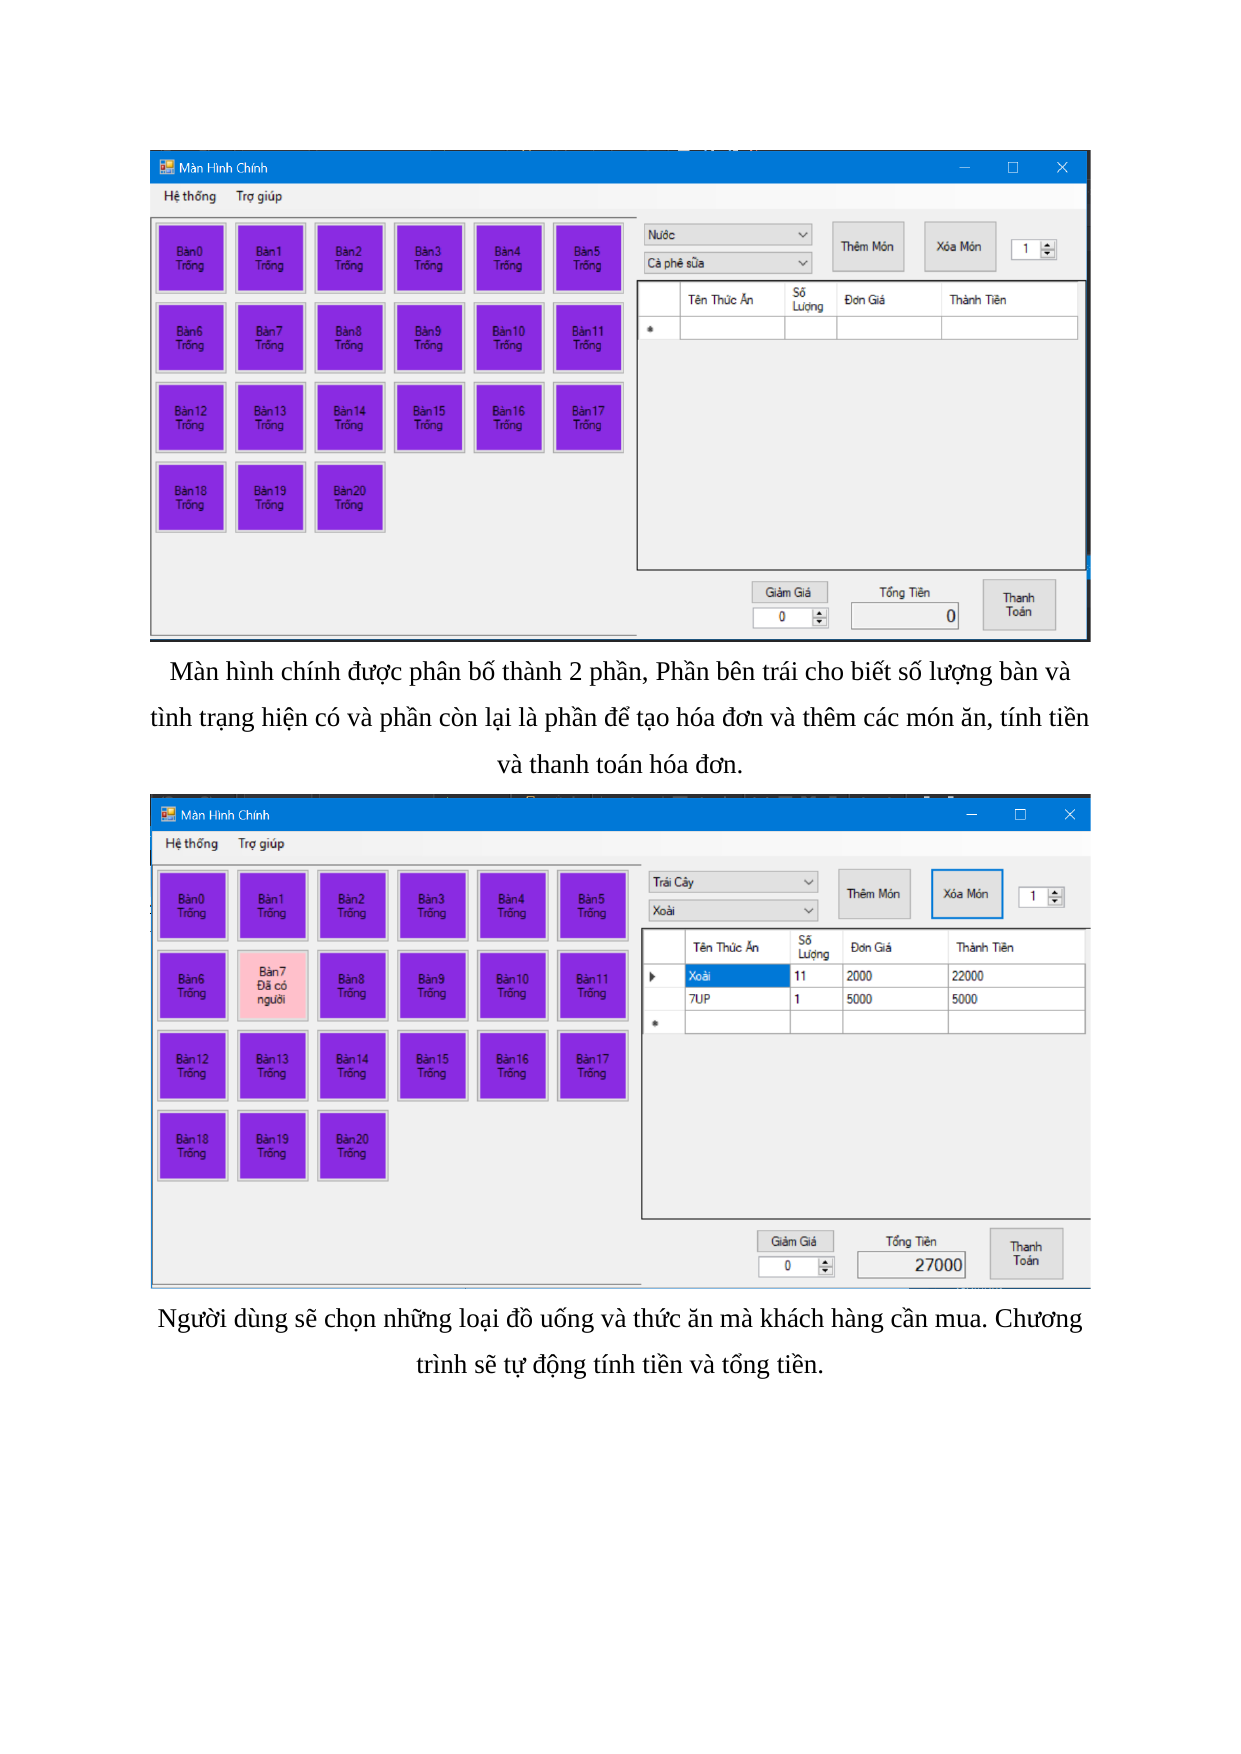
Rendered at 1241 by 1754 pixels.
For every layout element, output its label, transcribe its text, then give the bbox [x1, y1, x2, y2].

picture [150, 794, 1091, 1289]
text Người dùng sẽ chọn những loại đồ uống và thức ăn mà khách hàng cần mua. Chương trình sẽ tự động tính tiền và tổng tiền. [150, 1302, 1090, 1379]
picture [150, 150, 1091, 642]
text Màn hình chính được phân bố thành 2 phần, Phần bên trái cho biết số lượng bàn và tình trạng hiện có và phần còn lại là phần để tạo hóa đơn và thêm các món ăn, tính tiền và thanh toán hóa đơn. [150, 655, 1090, 779]
